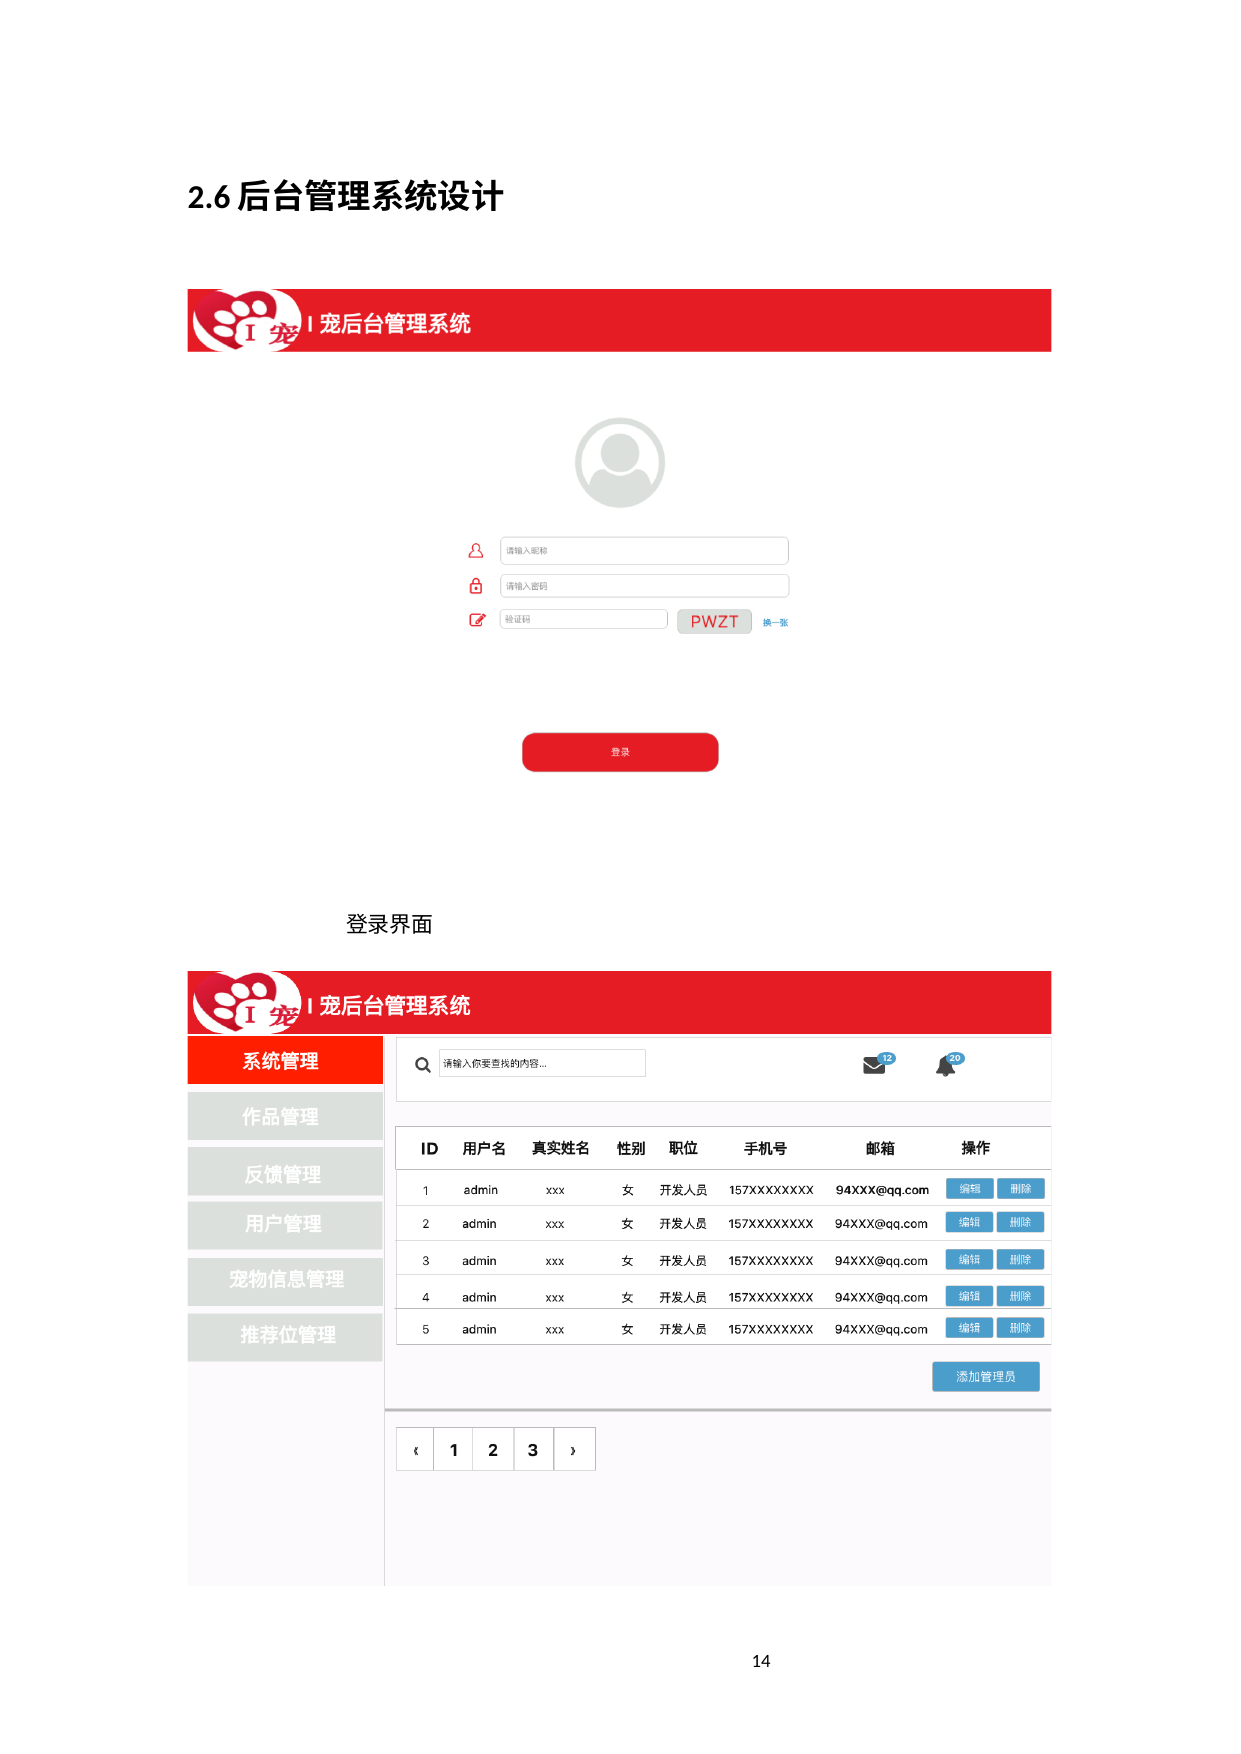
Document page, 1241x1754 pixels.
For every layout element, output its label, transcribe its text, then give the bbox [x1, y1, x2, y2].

picture [187, 289, 1052, 904]
picture [187, 971, 1052, 1586]
text 登录界面 [187, 907, 1053, 939]
subtitle 2.6 后台管理系统设计 [187, 162, 1053, 227]
